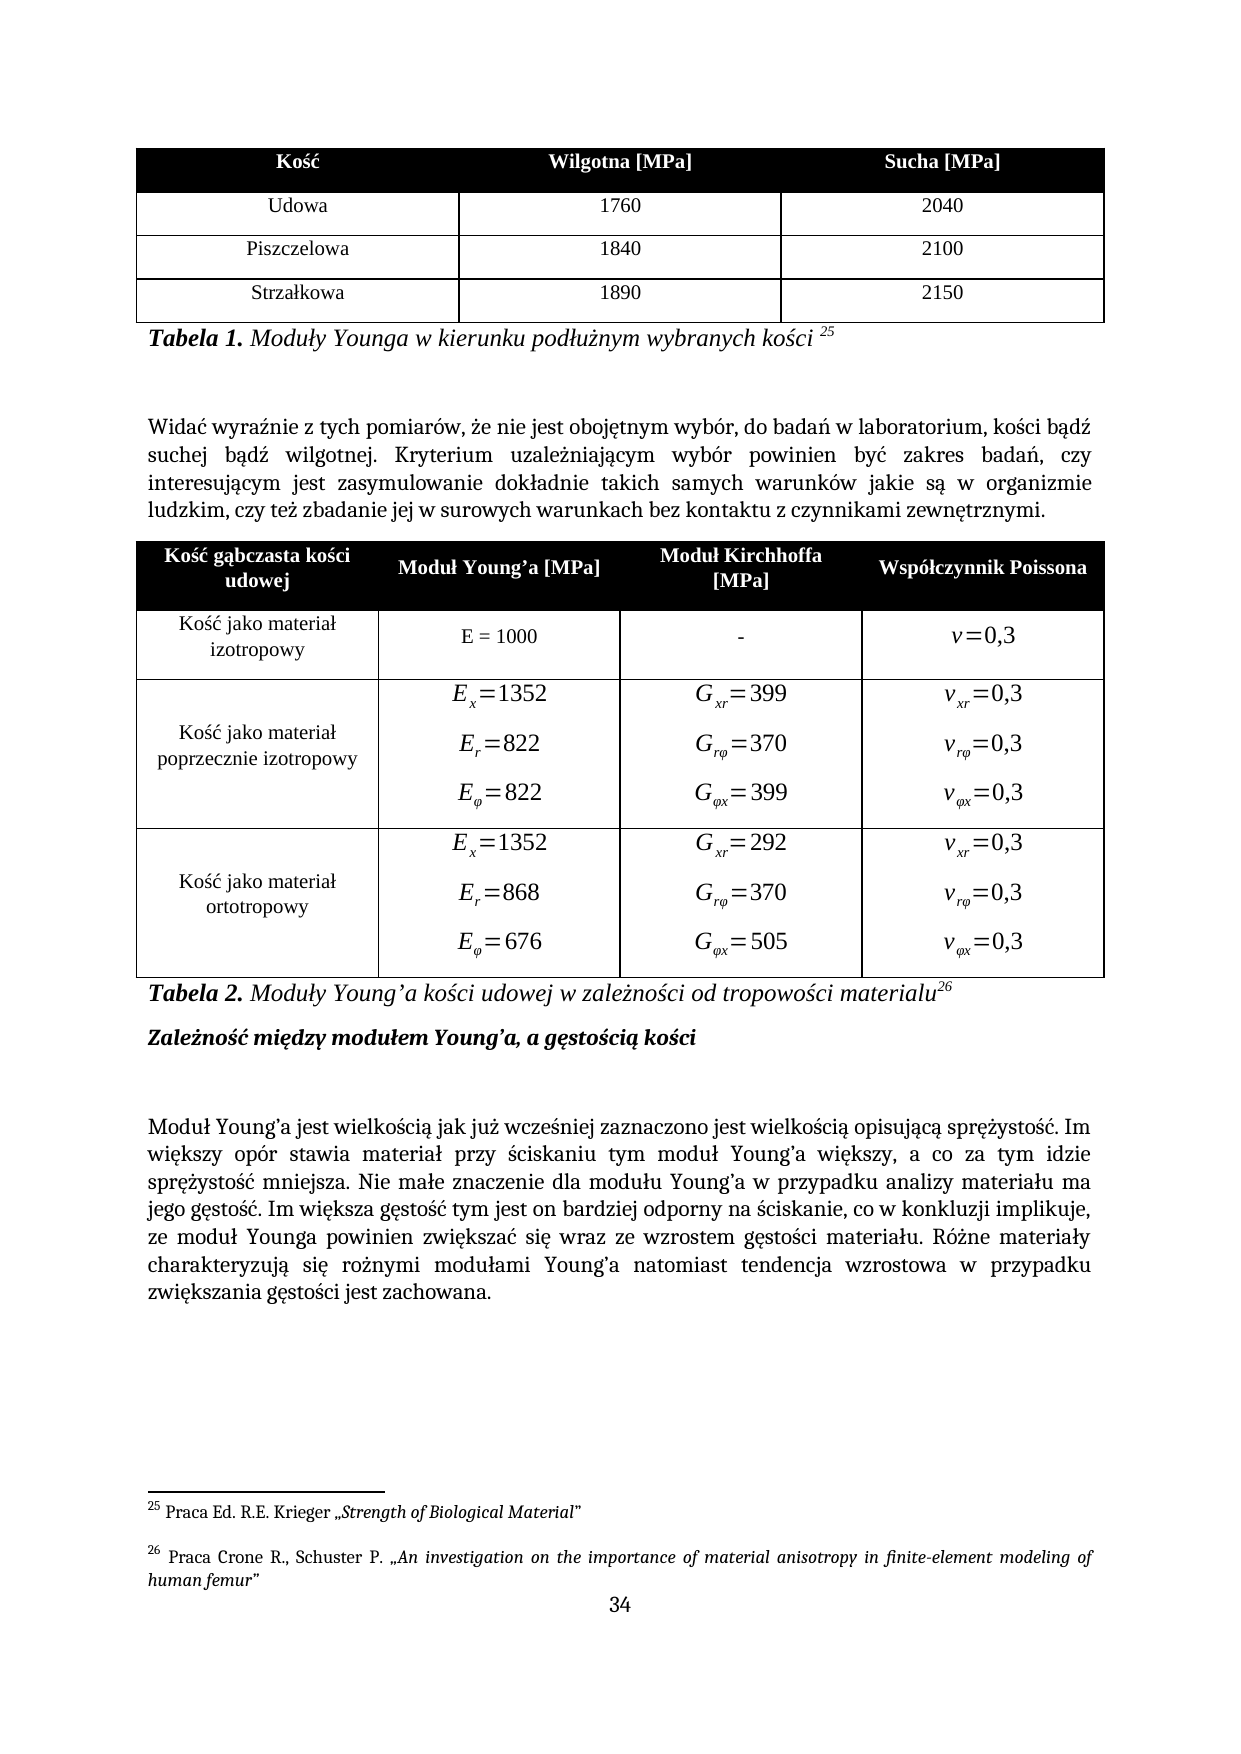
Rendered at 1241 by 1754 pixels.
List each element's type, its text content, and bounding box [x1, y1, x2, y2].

table_cell E = 1000 [379, 611, 619, 678]
text Tabela 2. Moduły Young’a kości udowej w zależności od tropowości materialu [148, 978, 1092, 1007]
text Moduł Young’a jest wielkością jak już wcześniej zaznaczono jest wielkością opisującą sprężystość. Im większy opór stawia materiał przy ściskaniu tym moduł Young’a większy, a co za tym idzie sprężystość mniejsza. Nie małe znaczenie dla modułu Young’a w przypadku analizy materiału ma jego gęstość. Im większa gęstość tym jest on bardziej odporny na ściskanie, co w konkluzji implikuje, ze moduł Younga powinien zwiększać się wraz ze wzrostem gęstości materiału. Różne materiały charakteryzują się rożnymi modułami Young’a natomiast tendencja wzrostowa w przypadku zwiększania gęstości jest zachowana. [148, 1113, 1092, 1305]
text Zależność między modułem Young’a, a gęstością kości [148, 1025, 1092, 1051]
table_cell 2100 [782, 236, 1103, 278]
table_cell [863, 680, 1103, 827]
table_cell [379, 680, 619, 827]
table_cell 1840 [460, 236, 780, 278]
table_cell 1890 [460, 280, 780, 321]
table_cell Kość jako materiał izotropowy [137, 611, 378, 678]
table_cell 2150 [782, 280, 1103, 321]
table_header Moduł Young’a [MPa] [379, 543, 619, 610]
table_header Sucha [MPa] [782, 149, 1103, 191]
table_header Moduł Kirchhoffa [MPa] [621, 543, 861, 610]
table_cell 1760 [460, 193, 780, 234]
table_header Wilgotna [MPa] [460, 149, 780, 191]
text Widać wyraźnie z tych pomiarów, że nie jest obojętnym wybór, do badań w laboratorium, kości bądź suchej bądź wilgotnej. Kryterium uzależniającym wybór powinien być zakres badań, czy interesującym jest zasymulowanie dokładnie takich samych warunków jakie są w organizmie ludzkim, czy też zbadanie jej w surowych warunkach bez kontaktu z czynnikami zewnętrznymi. [148, 414, 1092, 523]
table_cell [621, 680, 861, 827]
table_cell [621, 829, 861, 977]
table_cell 2040 [782, 193, 1103, 234]
table_cell Kość jako materiał poprzecznie izotropowy [137, 680, 378, 827]
table_cell Udowa [137, 193, 458, 234]
table_cell - [621, 611, 861, 678]
table_cell Piszczelowa [137, 236, 458, 278]
text Tabela 1. Moduły Younga w kierunku podłużnym wybranych kości [148, 323, 1092, 352]
table_cell [379, 829, 619, 977]
table_cell Strzałkowa [137, 280, 458, 321]
table_cell Kość jako materiał ortotropowy [137, 829, 378, 977]
table_header Kość [137, 149, 458, 191]
table_header Współczynnik Poissona [863, 543, 1103, 610]
table_header Kość gąbczasta kości udowej [137, 543, 378, 610]
table_cell [863, 611, 1103, 678]
table_cell [863, 829, 1103, 977]
